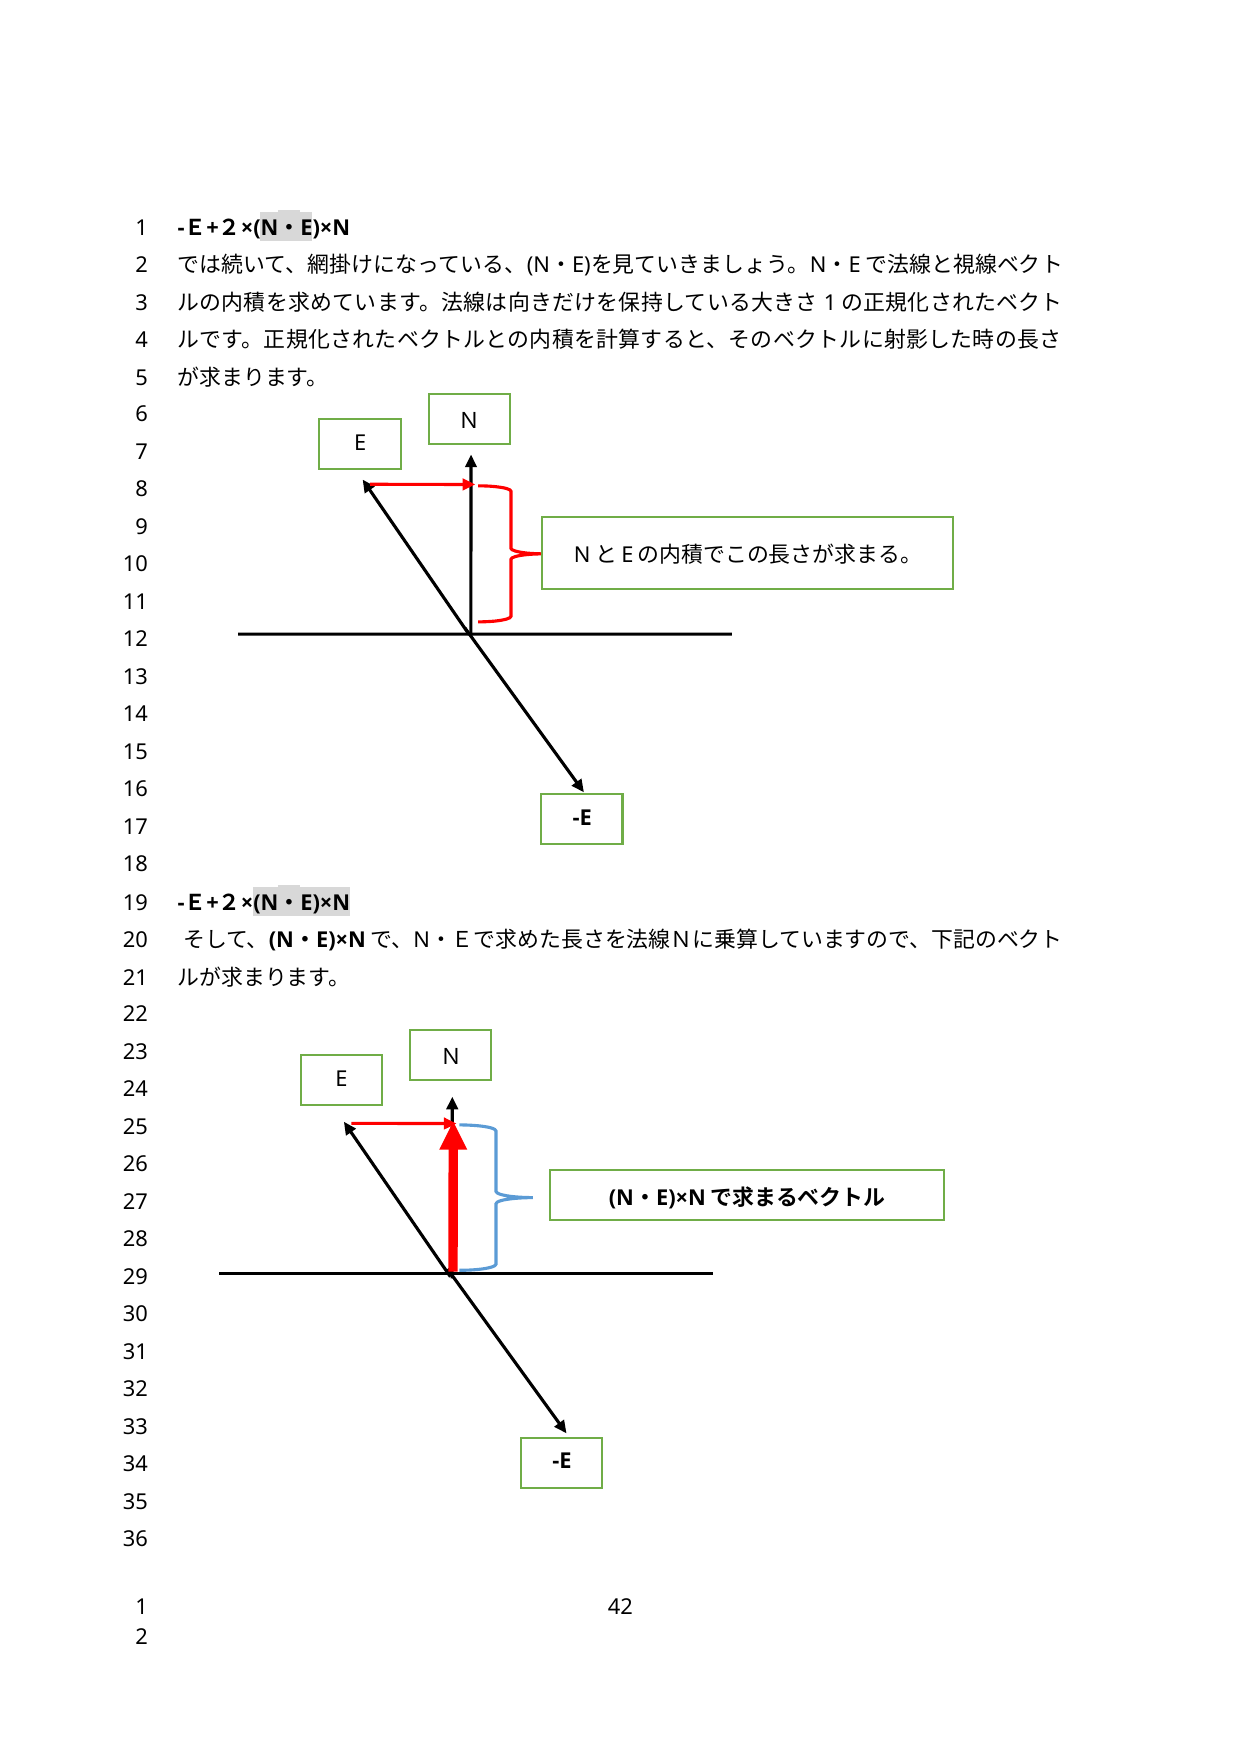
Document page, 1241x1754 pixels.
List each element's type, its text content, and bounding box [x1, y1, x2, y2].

text では続いて、網掛けになっている、(N・E)を見ていきましょう。N・Eで法線と視線ベクトルの内積を求めています。法線は向きだけを保持している大きさ1の正規化されたベクトルです。正規化されたベクトルとの内積を計算すると、そのベクトルに射影した時の長さが求まります。 [177, 244, 1063, 394]
text -Ｅ+２×(N・E)×N [177, 207, 1063, 244]
text そして、(N・E)×Nで、N・Ｅで求めた長さを法線Ｎに乗算していますので、下記のベクトルが求まります。 [177, 919, 1063, 994]
text -Ｅ+２×(N・E)×N [177, 882, 1063, 919]
